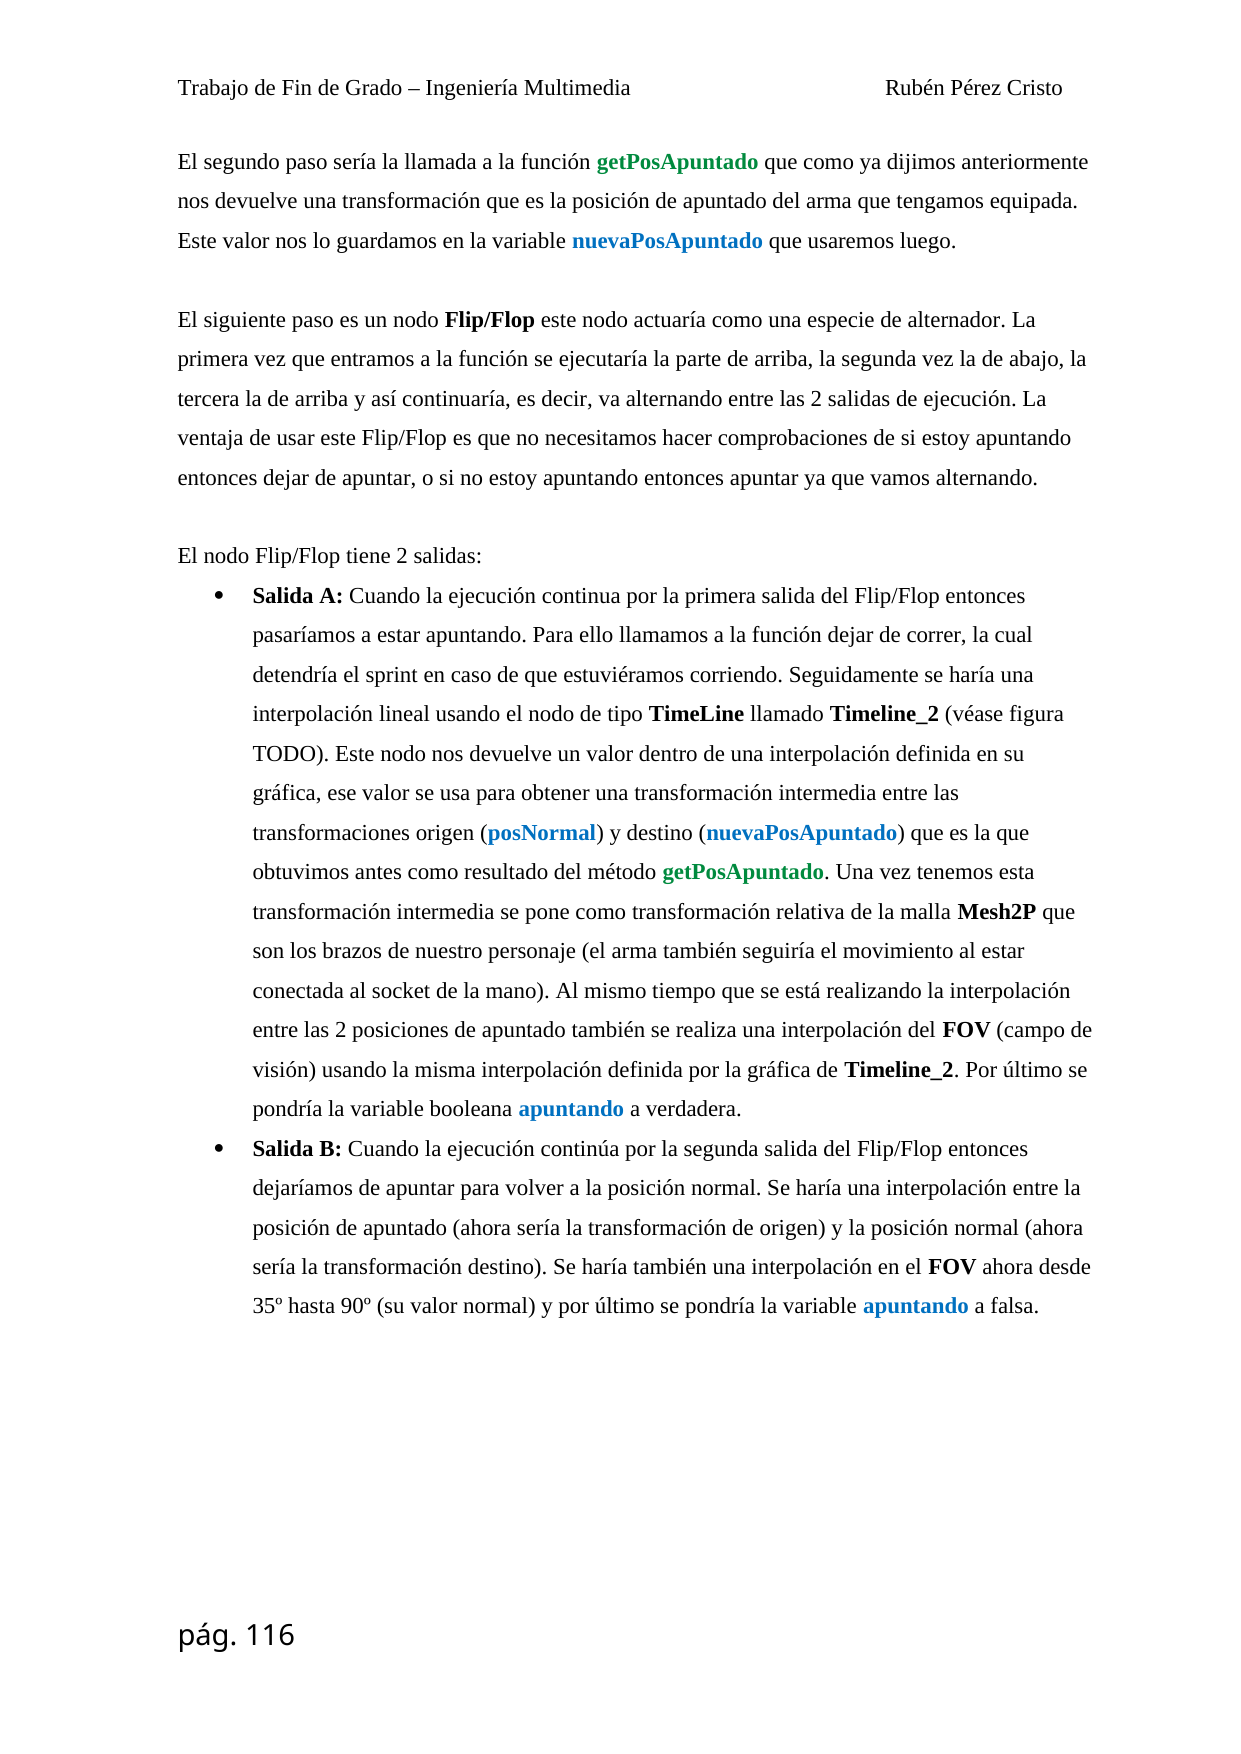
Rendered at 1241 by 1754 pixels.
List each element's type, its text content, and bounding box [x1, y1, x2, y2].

list Salida A: Cuando la ejecución continua por la primera salida del Flip/Flop entonces pasaríamos a estar apuntando. Para ello llamamos a la función dejar de correr, la cual detendría el sprint en caso de que estuviéramos corriendo. Seguidamente se haría una interpolación lineal usando el nodo de tipo TimeLine llamado Timeline_2 (véase figura TODO). Este nodo nos devuelve un valor dentro de una interpolación definida en su gráfica, ese valor se usa para obtener una transformación intermedia entre las transformaciones origen (posNormal) y destino (nuevaPosApuntado) que es la que obtuvimos antes como resultado del método getPosApuntado. Una vez tenemos esta transformación intermedia se pone como transformación relativa de la malla Mesh2P que son los brazos de nuestro personaje (el arma también seguiría el movimiento al estar conectada al socket de la mano). Al mismo tiempo que se está realizando la interpolación entre las 2 posiciones de apuntado también se realiza una interpolación del FOV (campo de visión) usando la misma interpolación definida por la gráfica de Timeline_2. Por último se pondría la variable booleana apuntando a verdadera. [215, 582, 1092, 1122]
text El nodo Flip/Flop tiene 2 salidas: [177, 542, 1092, 569]
text El siguiente paso es un nodo Flip/Flop este nodo actuaría como una especie de alternador. La primera vez que entramos a la función se ejecutaría la parte de arriba, la segunda vez la de abajo, la tercera la de arriba y así continuaría, es decir, va alternando entre las 2 salidas de ejecución. La ventaja de usar este Flip/Flop es que no necesitamos hacer comprobaciones de si estoy apuntando entonces dejar de apuntar, o si no estoy apuntando entonces apuntar ya que vamos alternando. [177, 306, 1092, 490]
list Salida B: Cuando la ejecución continúa por la segunda salida del Flip/Flop entonces dejaríamos de apuntar para volver a la posición normal. Se haría una interpolación entre la posición de apuntado (ahora sería la transformación de origen) y la posición normal (ahora sería la transformación destino). Se haría también una interpolación en el FOV ahora desde 35º hasta 90º (su valor normal) y por último se pondría la variable apuntando a falsa. [215, 1135, 1092, 1319]
text El segundo paso sería la llamada a la función getPosApuntado que como ya dijimos anteriormente nos devuelve una transformación que es la posición de apuntado del arma que tengamos equipada. Este valor nos lo guardamos en la variable nuevaPosApuntado que usaremos luego. [177, 148, 1092, 253]
